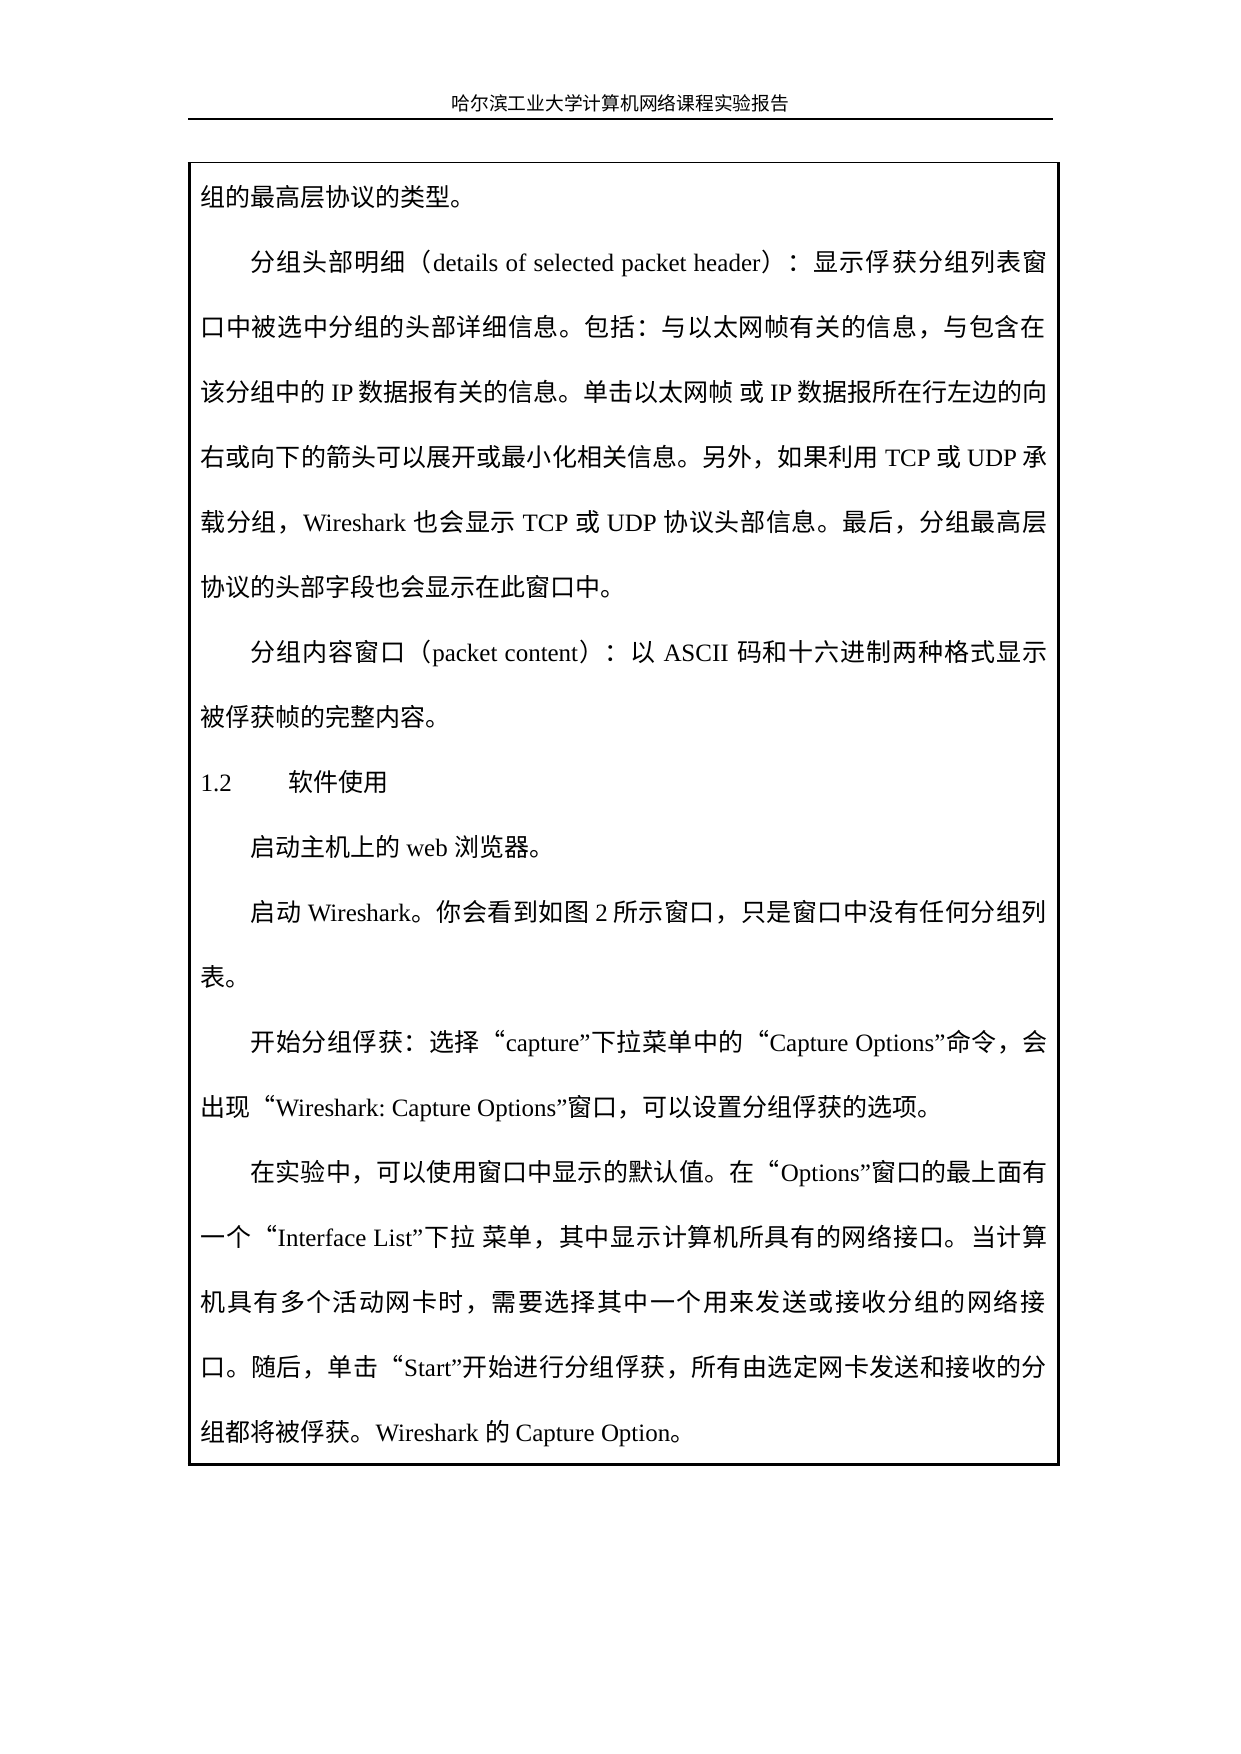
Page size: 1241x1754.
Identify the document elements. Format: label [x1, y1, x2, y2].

table_cell [191, 163, 1057, 1463]
